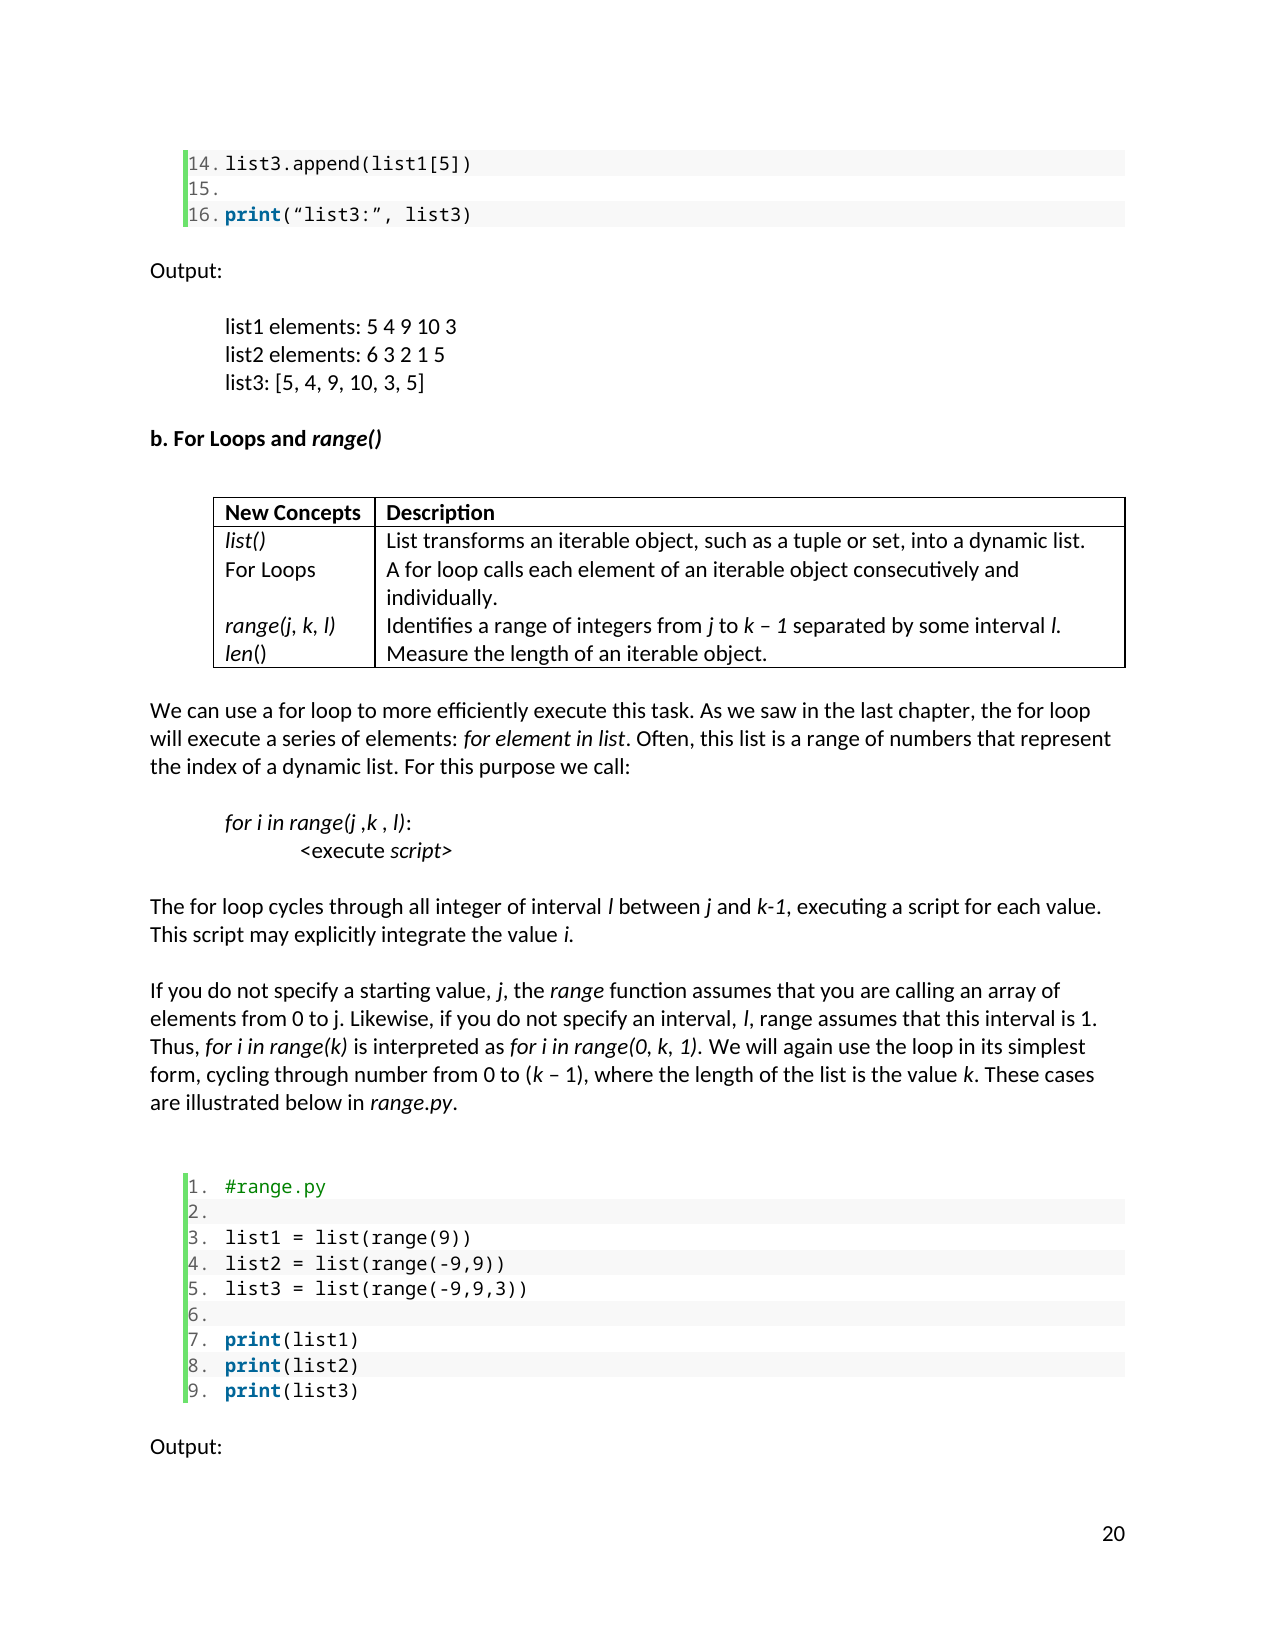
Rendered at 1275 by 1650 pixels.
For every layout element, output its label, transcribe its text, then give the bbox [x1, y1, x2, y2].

text Output: [150, 256, 1125, 284]
list #range.py [188, 1173, 1125, 1199]
text list2 elements: 6 3 2 1 5 [225, 340, 1125, 368]
list print(“list3:”, list3) [188, 201, 1125, 227]
text We can use a for loop to more efficiently execute this task. As we saw in the last chapter, the for loop will execute a series of elements: for element in list. Often, this list is a range of numbers that represent the index of a dynamic list. For this purpose we call: [150, 696, 1125, 780]
list list2 = list(range(-9,9)) [188, 1250, 1125, 1275]
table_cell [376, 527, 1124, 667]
list list3 = list(range(-9,9,3)) [188, 1275, 1125, 1301]
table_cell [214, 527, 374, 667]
text The for loop cycles through all integer of interval l between j and k-1, executing a script for each value. This script may explicitly integrate the value i. [150, 892, 1125, 948]
text list1 elements: 5 4 9 10 3 [225, 312, 1125, 340]
text for i in range(j ,k , l): [150, 808, 1125, 836]
list print(list1) [188, 1326, 1125, 1352]
text <execute script> [150, 836, 1125, 864]
text b. For Loops and range() [150, 424, 1125, 452]
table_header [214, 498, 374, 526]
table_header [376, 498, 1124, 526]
text If you do not specify a starting value, j, the range function assumes that you are calling an array of elements from 0 to j. Likewise, if you do not specify an interval, l, range assumes that this interval is 1. Thus, for i in range(k) is interpreted as for i in range(0, k, 1). We will again use the loop in its simplest form, cycling through number from 0 to (k – 1), where the length of the list is the value k. These cases are illustrated below in range.py. [150, 976, 1125, 1116]
list print(list3) [188, 1377, 1125, 1403]
list list3.append(list1[5]) [188, 150, 1125, 176]
text list3: [5, 4, 9, 10, 3, 5] [225, 368, 1125, 396]
list list1 = list(range(9)) [188, 1224, 1125, 1250]
list print(list2) [188, 1352, 1125, 1377]
text Output: [150, 1432, 1125, 1460]
